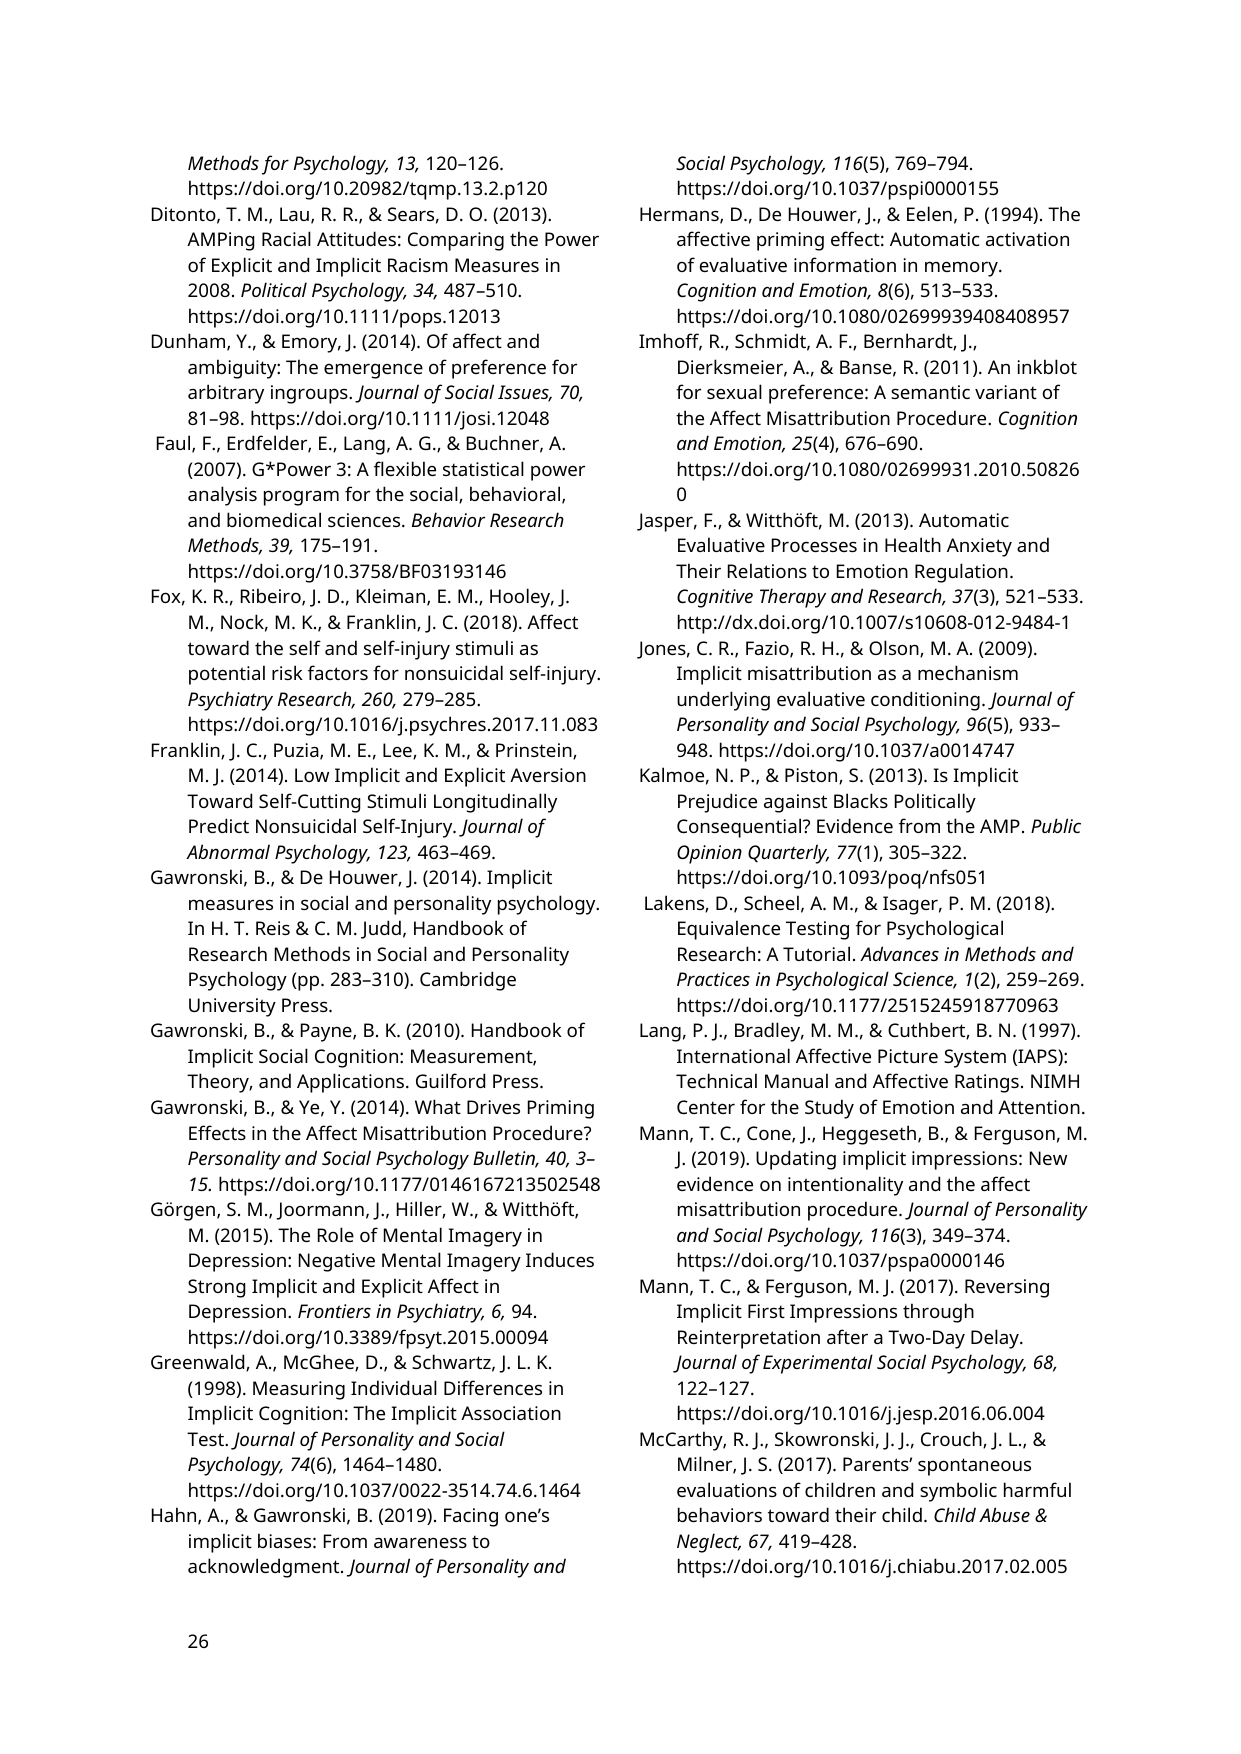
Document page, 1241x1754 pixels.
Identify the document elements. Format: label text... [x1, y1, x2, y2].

text McCarthy, R. J., Skowronski, J. J., Crouch, J. L., & Milner, J. S. (2017). Parents’ spontaneous evaluations of children and symbolic harmful behaviors toward their child. Child Abuse & Neglect, 67, 419–428. https://doi.org/10.1016/j.chiabu.2017.02.005 [638, 1426, 1090, 1579]
text Kalmoe, N. P., & Piston, S. (2013). Is Implicit Prejudice against Blacks Politically Consequential? Evidence from the AMP. Public Opinion Quarterly, 77(1), 305–322. https://doi.org/10.1093/poq/nfs051 [638, 762, 1090, 890]
text Ditonto, T. M., Lau, R. R., & Sears, D. O. (2013). AMPing Racial Attitudes: Comparing the Power of Explicit and Implicit Racism Measures in 2008. Political Psychology, 34, 487–510. https://doi.org/10.1111/pops.12013 [150, 201, 602, 329]
text Hahn, A., & Gawronski, B. (2019). Facing one’s implicit biases: From awareness to acknowledgment. Journal of Personality and Social Psychology, 116(5), 769–794. https://doi.org/10.1037/pspi0000155 [150, 1503, 602, 1579]
text Jones, C. R., Fazio, R. H., & Olson, M. A. (2009). Implicit misattribution as a mechanism underlying evaluative conditioning. Journal of Personality and Social Psychology, 96(5), 933–948. https://doi.org/10.1037/a0014747 [638, 635, 1090, 762]
text Mann, T. C., Cone, J., Heggeseth, B., & Ferguson, M. J. (2019). Updating implicit impressions: New evidence on intentionality and the affect misattribution procedure. Journal of Personality and Social Psychology, 116(3), 349–374. https://doi.org/10.1037/pspa0000146 [638, 1120, 1090, 1273]
text Hahn, A., & Gawronski, B. (2019). Facing one’s implicit biases: From awareness to acknowledgment. Journal of Personality and Social Psychology, 116(5), 769–794. https://doi.org/10.1037/pspi0000155 [638, 150, 1090, 201]
text Imhoff, R., Schmidt, A. F., Bernhardt, J., Dierksmeier, A., & Banse, R. (2011). An inkblot for sexual preference: A semantic variant of the Affect Misattribution Procedure. Cognition and Emotion, 25(4), 676–690. https://doi.org/10.1080/02699931.2010.508260 [638, 329, 1090, 507]
text Gawronski, B., & Payne, B. K. (2010). Handbook of Implicit Social Cognition: Measurement, Theory, and Applications. Guilford Press. [150, 1018, 602, 1094]
text Lang, P. J., Bradley, M. M., & Cuthbert, B. N. (1997). International Affective Picture System (IAPS): Technical Manual and Affective Ratings. NIMH Center for the Study of Emotion and Attention. [638, 1018, 1090, 1120]
text Fox, K. R., Ribeiro, J. D., Kleiman, E. M., Hooley, J. M., Nock, M. K., & Franklin, J. C. (2018). Affect toward the self and self-injury stimuli as potential risk factors for nonsuicidal self-injury. Psychiatry Research, 260, 279–285. https://doi.org/10.1016/j.psychres.2017.11.083 [150, 584, 602, 737]
text Jasper, F., & Witthöft, M. (2013). Automatic Evaluative Processes in Health Anxiety and Their Relations to Emotion Regulation. Cognitive Therapy and Research, 37(3), 521–533. http://dx.doi.org/10.1007/s10608-012-9484-1 [638, 507, 1090, 635]
text Gawronski, B., & De Houwer, J. (2014). Implicit measures in social and personality psychology. In H. T. Reis & C. M. Judd, Handbook of Research Methods in Social and Personality Psychology (pp. 283–310). Cambridge University Press. [150, 864, 602, 1018]
text Hermans, D., De Houwer, J., & Eelen, P. (1994). The affective priming effect: Automatic activation of evaluative information in memory. Cognition and Emotion, 8(6), 513–533. https://doi.org/10.1080/02699939408408957 [638, 201, 1090, 329]
text Dunham, Y., & Emory, J. (2014). Of affect and ambiguity: The emergence of preference for arbitrary ingroups. Journal of Social Issues, 70, 81–98. https://doi.org/10.1111/josi.12048 [150, 329, 602, 431]
text Faul, F., Erdfelder, E., Lang, A. G., & Buchner, A. (2007). G*Power 3: A flexible statistical power analysis program for the social, behavioral, and biomedical sciences. Behavior Research Methods, 39, 175–191. https://doi.org/10.3758/BF03193146 [150, 431, 602, 584]
text Lakens, D., Scheel, A. M., & Isager, P. M. (2018). Equivalence Testing for Psychological Research: A Tutorial. Advances in Methods and Practices in Psychological Science, 1(2), 259–269. https://doi.org/10.1177/2515245918770963 [638, 890, 1090, 1018]
text Görgen, S. M., Joormann, J., Hiller, W., & Witthöft, M. (2015). The Role of Mental Imagery in Depression: Negative Mental Imagery Induces Strong Implicit and Explicit Affect in Depression. Frontiers in Psychiatry, 6, 94. https://doi.org/10.3389/fpsyt.2015.00094 [150, 1196, 602, 1349]
text Mann, T. C., & Ferguson, M. J. (2017). Reversing Implicit First Impressions through Reinterpretation after a Two-Day Delay. Journal of Experimental Social Psychology, 68, 122–127. https://doi.org/10.1016/j.jesp.2016.06.004 [638, 1273, 1090, 1426]
text Greenwald, A., McGhee, D., & Schwartz, J. L. K. (1998). Measuring Individual Differences in Implicit Cognition: The Implicit Association Test. Journal of Personality and Social Psychology, 74(6), 1464–1480. https://doi.org/10.1037/0022-3514.74.6.1464 [150, 1349, 602, 1503]
text Franklin, J. C., Puzia, M. E., Lee, K. M., & Prinstein, M. J. (2014). Low Implicit and Explicit Aversion Toward Self-Cutting Stimuli Longitudinally Predict Nonsuicidal Self-Injury. Journal of Abnormal Psychology, 123, 463–469. [150, 737, 602, 864]
text Gawronski, B., & Ye, Y. (2014). What Drives Priming Effects in the Affect Misattribution Procedure? Personality and Social Psychology Bulletin, 40, 3–15. https://doi.org/10.1177/0146167213502548 [150, 1094, 602, 1196]
